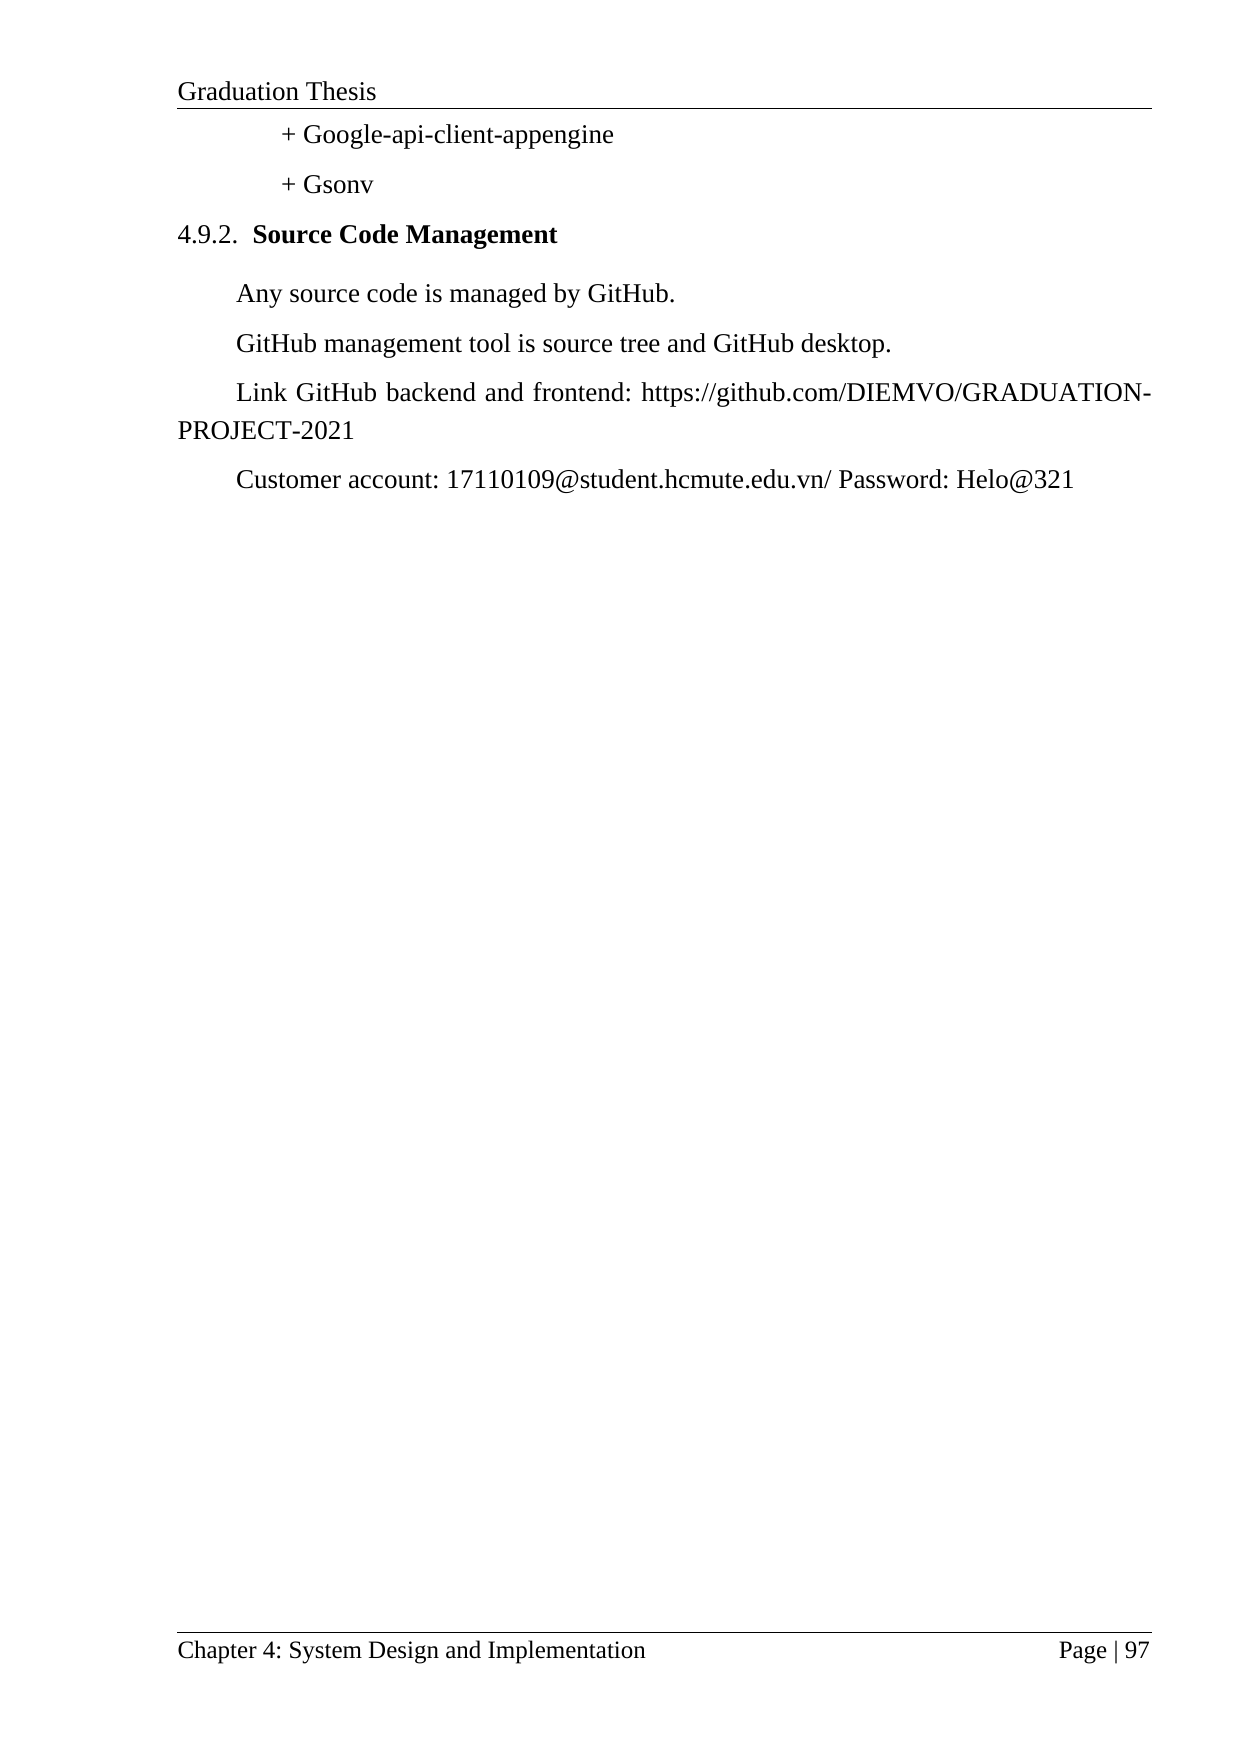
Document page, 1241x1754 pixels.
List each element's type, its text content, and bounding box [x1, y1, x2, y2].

text + Google-api-client-appengine [177, 118, 1152, 149]
text Any source code is managed by GitHub. [177, 277, 1152, 308]
text GitHub management tool is source tree and GitHub desktop. [177, 327, 1152, 358]
subtitle Source Code Management [177, 218, 1152, 249]
text + Gsonv [177, 168, 1152, 199]
text Customer account: 17110109@student.hcmute.edu.vn/ Password: Helo@321 [177, 463, 1152, 495]
text Link GitHub backend and frontend: https://github.com/DIEMVO/GRADUATION-PROJECT-2021 [177, 376, 1152, 445]
